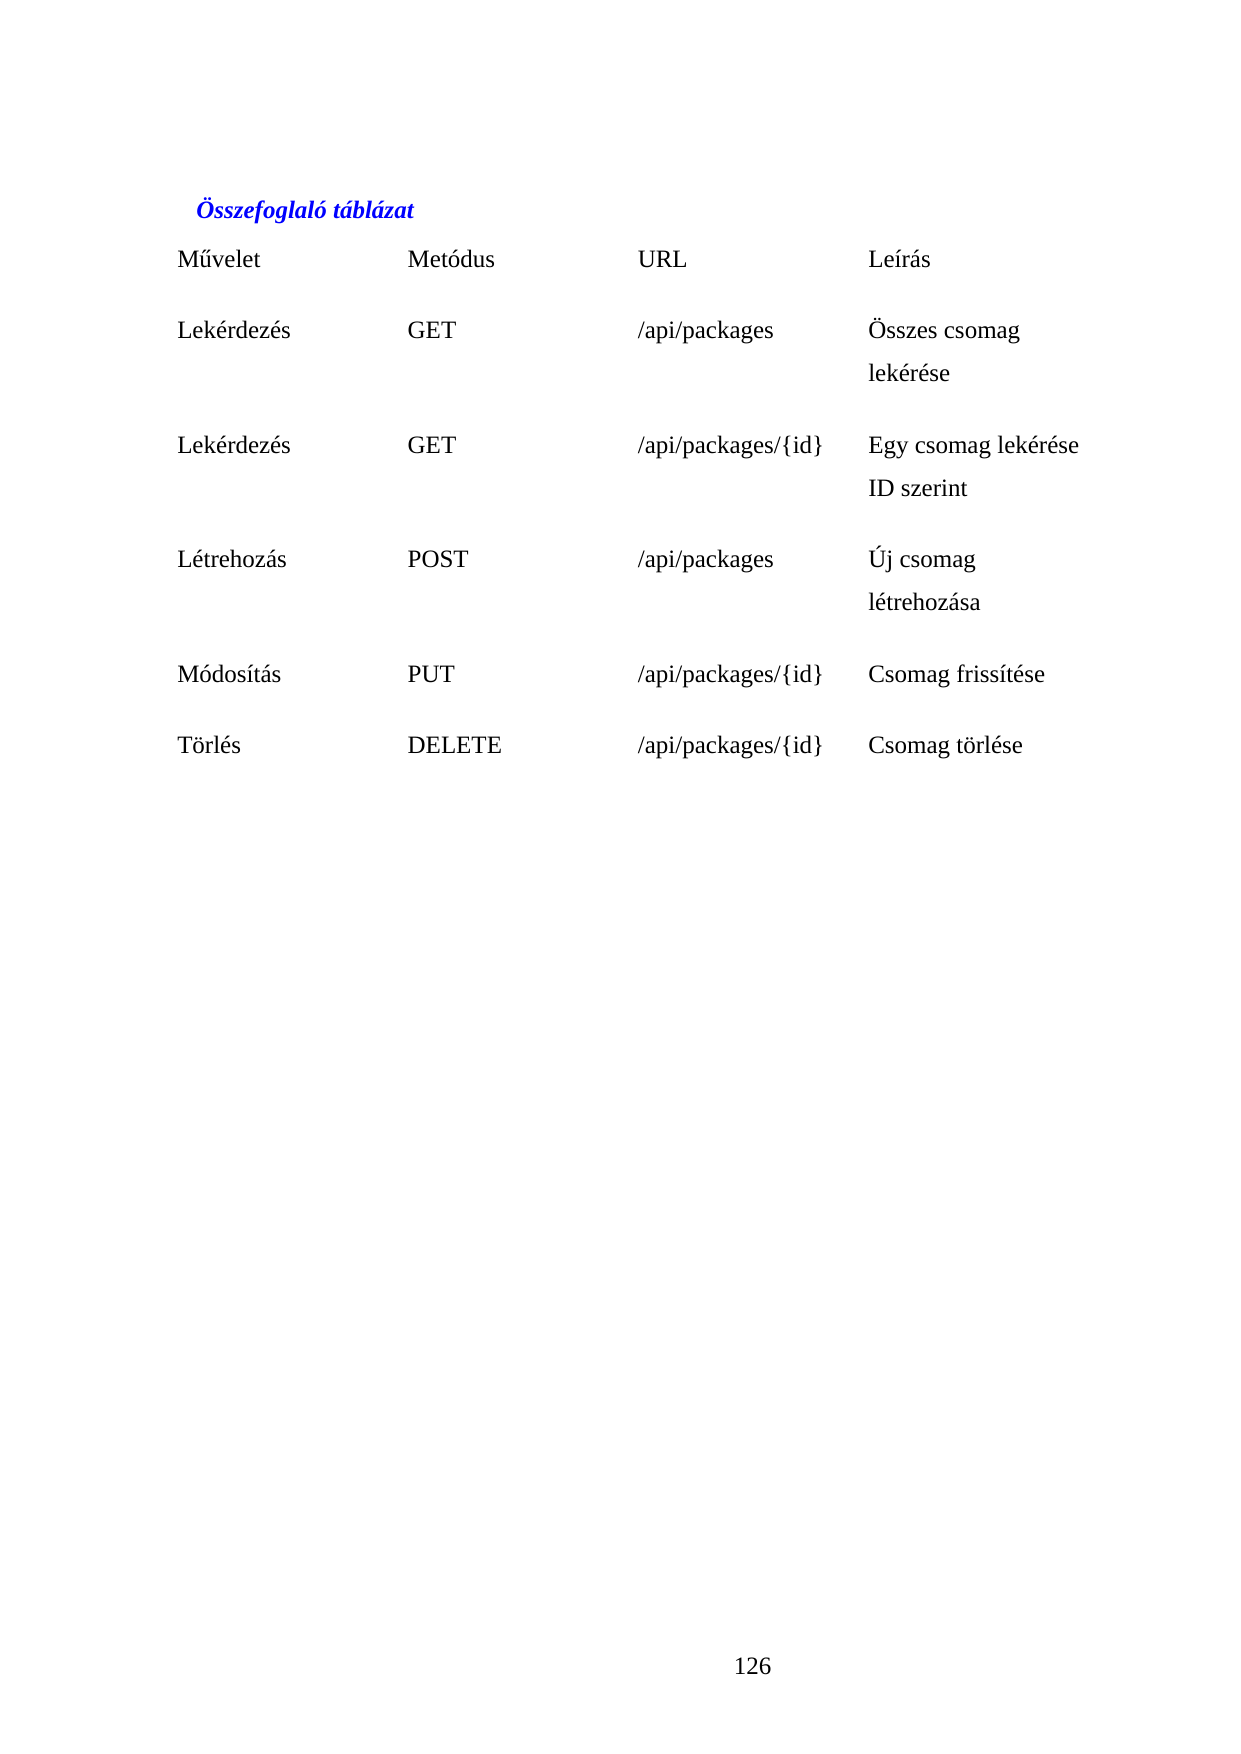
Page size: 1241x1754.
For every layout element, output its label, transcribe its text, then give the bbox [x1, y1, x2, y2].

table_header Művelet [171, 238, 402, 309]
table_header Metódus [402, 238, 632, 309]
table_cell PUT [402, 653, 632, 724]
table_cell Csomag törlése [862, 724, 1092, 796]
table_cell Módosítás [171, 653, 402, 724]
table_header Leírás [862, 238, 1092, 309]
table_cell /api/packages [632, 538, 862, 653]
table_cell Új csomag létrehozása [862, 538, 1092, 653]
table_cell Törlés [171, 724, 402, 796]
table_cell /api/packages/{id} [632, 424, 862, 538]
table_cell Csomag frissítése [862, 653, 1092, 724]
subtitle Összefoglaló táblázat [171, 195, 1093, 224]
table_cell /api/packages/{id} [632, 724, 862, 796]
table_cell Lekérdezés [171, 309, 402, 424]
table_cell DELETE [402, 724, 632, 796]
table_cell GET [402, 309, 632, 424]
table_cell Egy csomag lekérése ID szerint [862, 424, 1092, 538]
table_cell /api/packages [632, 309, 862, 424]
table_cell Létrehozás [171, 538, 402, 653]
table_cell Összes csomag lekérése [862, 309, 1092, 424]
table_header URL [632, 238, 862, 309]
table_cell Lekérdezés [171, 424, 402, 538]
table_cell GET [402, 424, 632, 538]
table_cell /api/packages/{id} [632, 653, 862, 724]
table_cell POST [402, 538, 632, 653]
